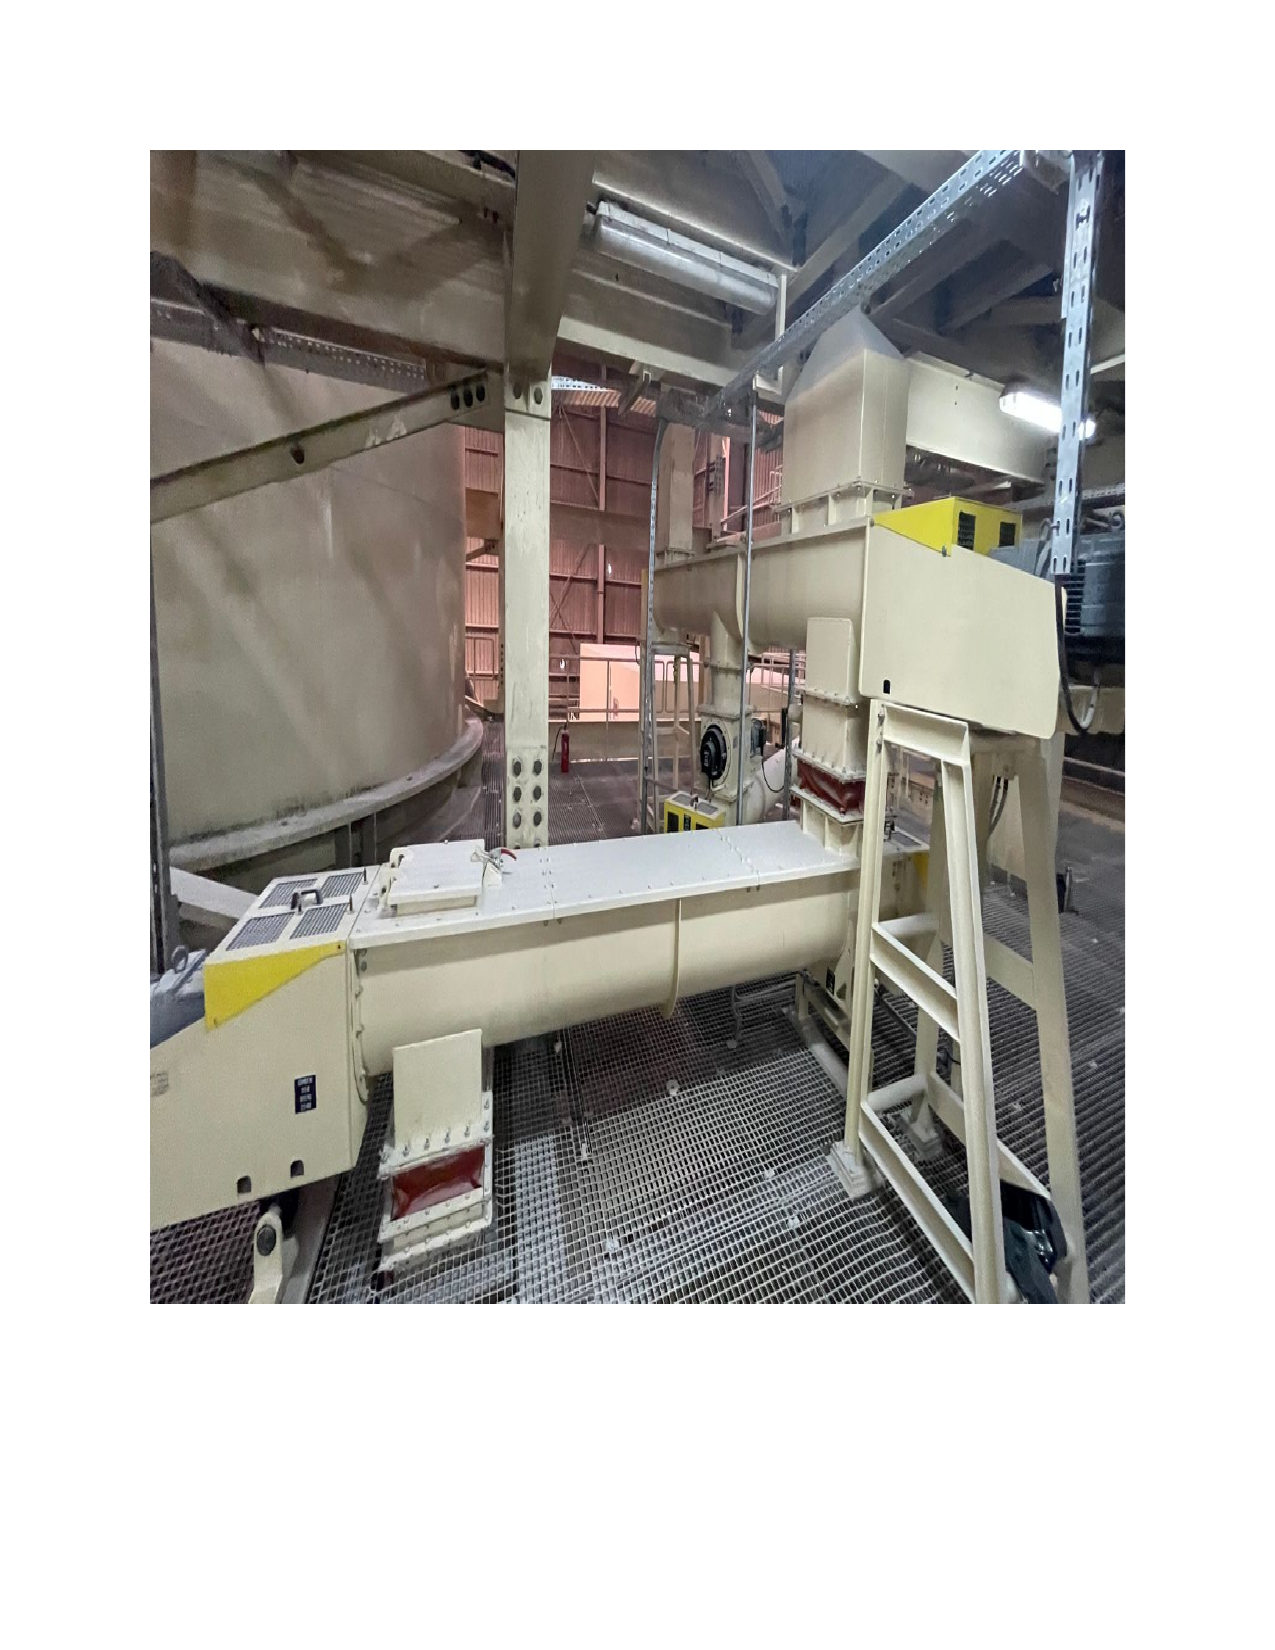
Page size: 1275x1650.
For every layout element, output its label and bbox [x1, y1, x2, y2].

picture [150, 150, 1125, 1304]
